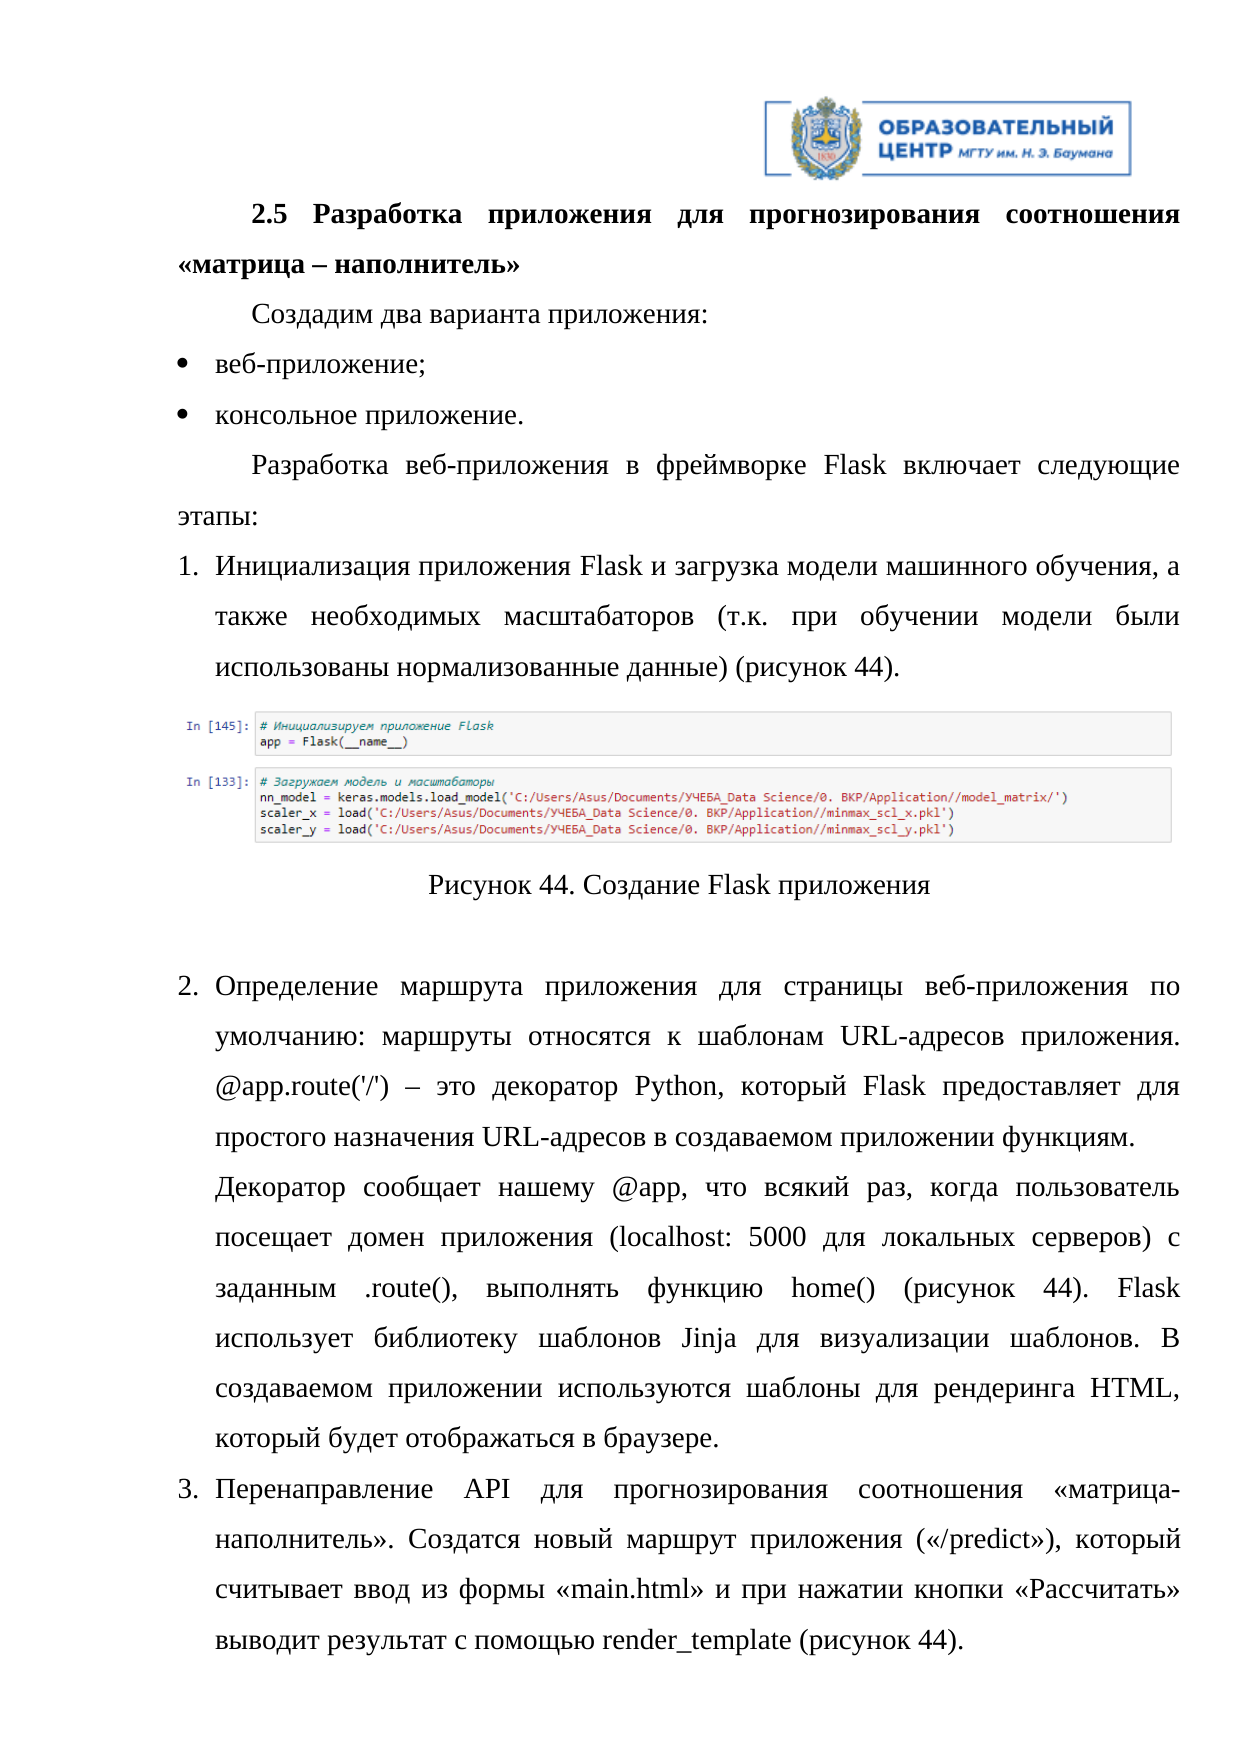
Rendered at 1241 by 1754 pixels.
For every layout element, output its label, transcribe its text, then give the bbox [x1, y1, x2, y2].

list Определение маршрута приложения для страницы веб-приложения по умолчанию: маршруты относятся к шаблонам URL-адресов приложения. @app.route('/') – это декоратор Python, который Flask предоставляет для простого назначения URL-адресов в создаваемом приложении функциям. [177, 968, 1181, 1152]
text Разработка веб-приложения в фреймворке Flask включает следующие этапы: [177, 447, 1181, 531]
list консольное приложение. [177, 397, 1181, 431]
list Перенаправление API для прогнозирования соотношения «матрица-наполнитель». Создатся новый маршрут приложения («/predict»), который считывает ввод из формы «main.html» и при нажатии кнопки «Рассчитать» выводит результат с помощью render_template (рисунок 44). [177, 1471, 1181, 1655]
text Создадим два варианта приложения: [177, 296, 1181, 330]
text Декоратор сообщает нашему @app, что всякий раз, когда пользователь посещает домен приложения (localhost: 5000 для локальных серверов) с заданным .route(), выполнять функцию home() (рисунок 44). Flask использует библиотеку шаблонов Jinja для визуализации шаблонов. В создаваемом приложении используются шаблоны для рендеринга HTML, который будет отображаться в браузере. [215, 1169, 1181, 1454]
picture [734, 73, 1182, 196]
picture [177, 699, 1182, 851]
text Рисунок 44. Создание Flask приложения [177, 867, 1181, 901]
subtitle 2.5 Разработка приложения для прогнозирования соотношения «матрица – наполнитель» [177, 196, 1181, 279]
list веб-приложение; [177, 347, 1181, 380]
list Инициализация приложения Flask и загрузка модели машинного обучения, а также необходимых масштабаторов (т.к. при обучении модели были использованы нормализованные данные) (рисунок 44). [177, 548, 1181, 682]
